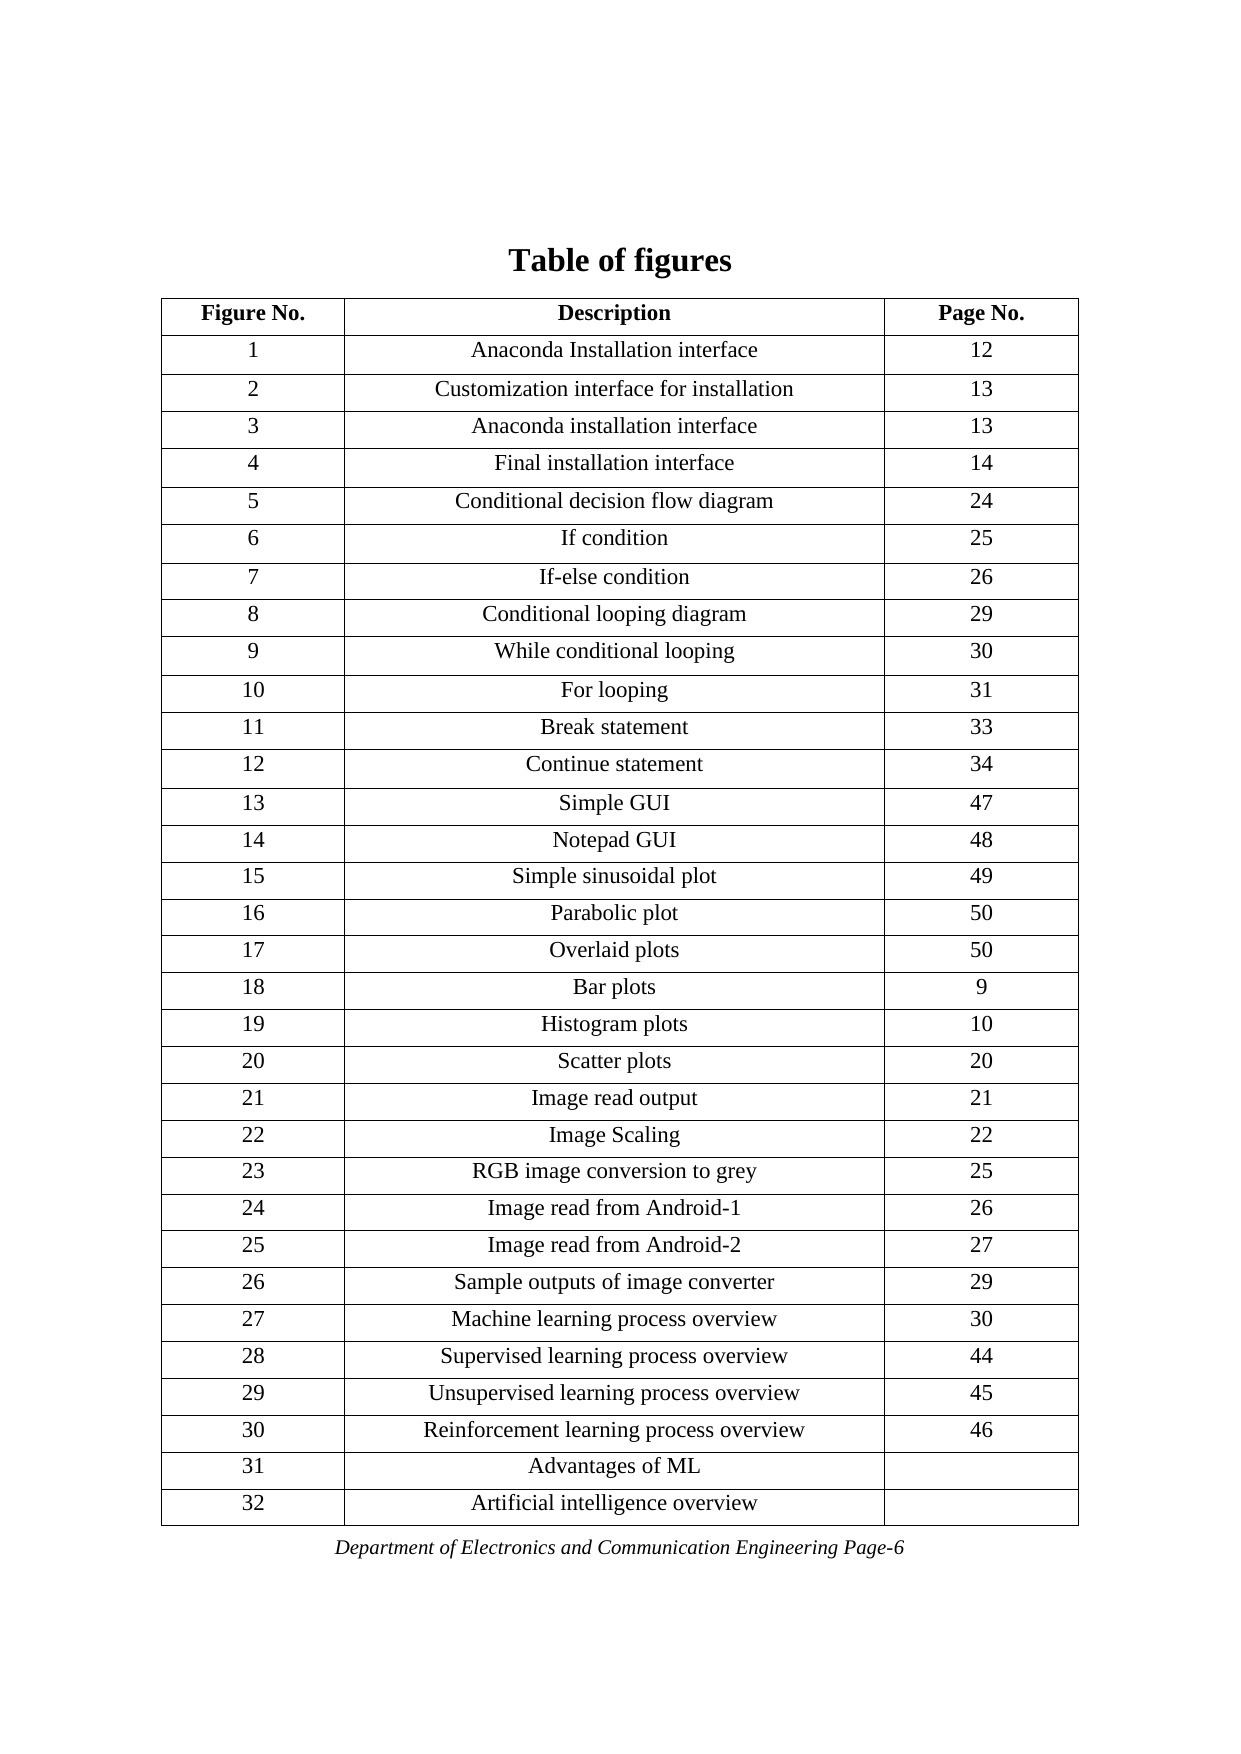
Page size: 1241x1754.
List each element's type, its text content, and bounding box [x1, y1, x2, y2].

table_cell 6 [162, 525, 344, 562]
table_cell Unsupervised learning process overview [345, 1379, 884, 1415]
text Table of figures [75, 240, 1165, 278]
table_cell 18 [162, 973, 344, 1009]
table_cell Image read output [345, 1084, 884, 1120]
table_cell [885, 1453, 1078, 1488]
table_cell While conditional looping [345, 637, 884, 675]
table_cell 33 [885, 713, 1078, 749]
table_cell 15 [162, 863, 344, 898]
table_cell 7 [162, 564, 344, 599]
table_cell Overlaid plots [345, 936, 884, 972]
table_cell Scatter plots [345, 1047, 884, 1083]
table_cell Bar plots [345, 973, 884, 1009]
table_cell 25 [162, 1231, 344, 1267]
table_cell 21 [162, 1084, 344, 1120]
table_cell 10 [162, 676, 344, 712]
table_cell 30 [885, 1305, 1078, 1341]
table_cell 12 [885, 336, 1078, 374]
table_cell 25 [885, 525, 1078, 562]
table_cell 31 [885, 676, 1078, 712]
table_cell Artificial intelligence overview [345, 1490, 884, 1525]
table_cell 14 [162, 826, 344, 862]
table_cell Notepad GUI [345, 826, 884, 862]
table_cell 27 [162, 1305, 344, 1341]
table_cell 22 [162, 1121, 344, 1157]
table_cell 30 [162, 1416, 344, 1452]
table_cell 30 [885, 637, 1078, 675]
table_cell 22 [885, 1121, 1078, 1157]
table_cell [885, 1490, 1078, 1525]
table_cell 49 [885, 863, 1078, 898]
table_cell 34 [885, 750, 1078, 788]
table_header Figure No. [162, 299, 344, 335]
table_cell 3 [162, 412, 344, 448]
table_cell 29 [885, 1268, 1078, 1304]
table_cell Histogram plots [345, 1010, 884, 1046]
table_cell 27 [885, 1231, 1078, 1267]
table_cell If-else condition [345, 564, 884, 599]
table_cell 21 [885, 1084, 1078, 1120]
table_cell Supervised learning process overview [345, 1342, 884, 1378]
table_cell 5 [162, 488, 344, 523]
table_cell For looping [345, 676, 884, 712]
table_header Description [345, 299, 884, 335]
table_cell Advantages of ML [345, 1453, 884, 1488]
table_cell 10 [885, 1010, 1078, 1046]
table_cell Conditional decision flow diagram [345, 488, 884, 523]
table_cell 24 [885, 488, 1078, 523]
table_cell 26 [162, 1268, 344, 1304]
table_cell 25 [885, 1158, 1078, 1193]
table_cell 9 [162, 637, 344, 675]
table_cell 2 [162, 375, 344, 411]
table_cell 31 [162, 1453, 344, 1488]
table_cell 24 [162, 1195, 344, 1230]
table_header Page No. [885, 299, 1078, 335]
table_cell 16 [162, 900, 344, 935]
table_cell 23 [162, 1158, 344, 1193]
table_cell 46 [885, 1416, 1078, 1452]
table_cell 13 [885, 412, 1078, 448]
table_cell 26 [885, 564, 1078, 599]
table_cell 17 [162, 936, 344, 972]
table_cell 19 [162, 1010, 344, 1046]
table_cell Final installation interface [345, 449, 884, 487]
table_cell RGB image conversion to grey [345, 1158, 884, 1193]
table_cell Image read from Android-1 [345, 1195, 884, 1230]
table_cell Anaconda Installation interface [345, 336, 884, 374]
table_cell Image Scaling [345, 1121, 884, 1157]
table_cell 20 [885, 1047, 1078, 1083]
table_cell 47 [885, 789, 1078, 825]
table_cell 28 [162, 1342, 344, 1378]
table_cell 8 [162, 600, 344, 636]
table_cell Reinforcement learning process overview [345, 1416, 884, 1452]
table_cell 12 [162, 750, 344, 788]
table_cell 26 [885, 1195, 1078, 1230]
table_cell If condition [345, 525, 884, 562]
table_cell Simple GUI [345, 789, 884, 825]
table_cell 50 [885, 900, 1078, 935]
table_cell 32 [162, 1490, 344, 1525]
table_cell 29 [885, 600, 1078, 636]
table_cell 50 [885, 936, 1078, 972]
table_cell 44 [885, 1342, 1078, 1378]
table_cell 4 [162, 449, 344, 487]
table_cell 1 [162, 336, 344, 374]
table_cell Machine learning process overview [345, 1305, 884, 1341]
table_cell 29 [162, 1379, 344, 1415]
table_cell 48 [885, 826, 1078, 862]
table_cell 13 [885, 375, 1078, 411]
table_cell 9 [885, 973, 1078, 1009]
table_cell Customization interface for installation [345, 375, 884, 411]
table_cell 13 [162, 789, 344, 825]
table_cell Parabolic plot [345, 900, 884, 935]
table_cell Continue statement [345, 750, 884, 788]
table_cell Conditional looping diagram [345, 600, 884, 636]
table_cell Sample outputs of image converter [345, 1268, 884, 1304]
table_cell Anaconda installation interface [345, 412, 884, 448]
table_cell Simple sinusoidal plot [345, 863, 884, 898]
table_cell 45 [885, 1379, 1078, 1415]
table_cell 20 [162, 1047, 344, 1083]
table_cell 14 [885, 449, 1078, 487]
table_cell Image read from Android-2 [345, 1231, 884, 1267]
table_cell 11 [162, 713, 344, 749]
table_cell Break statement [345, 713, 884, 749]
